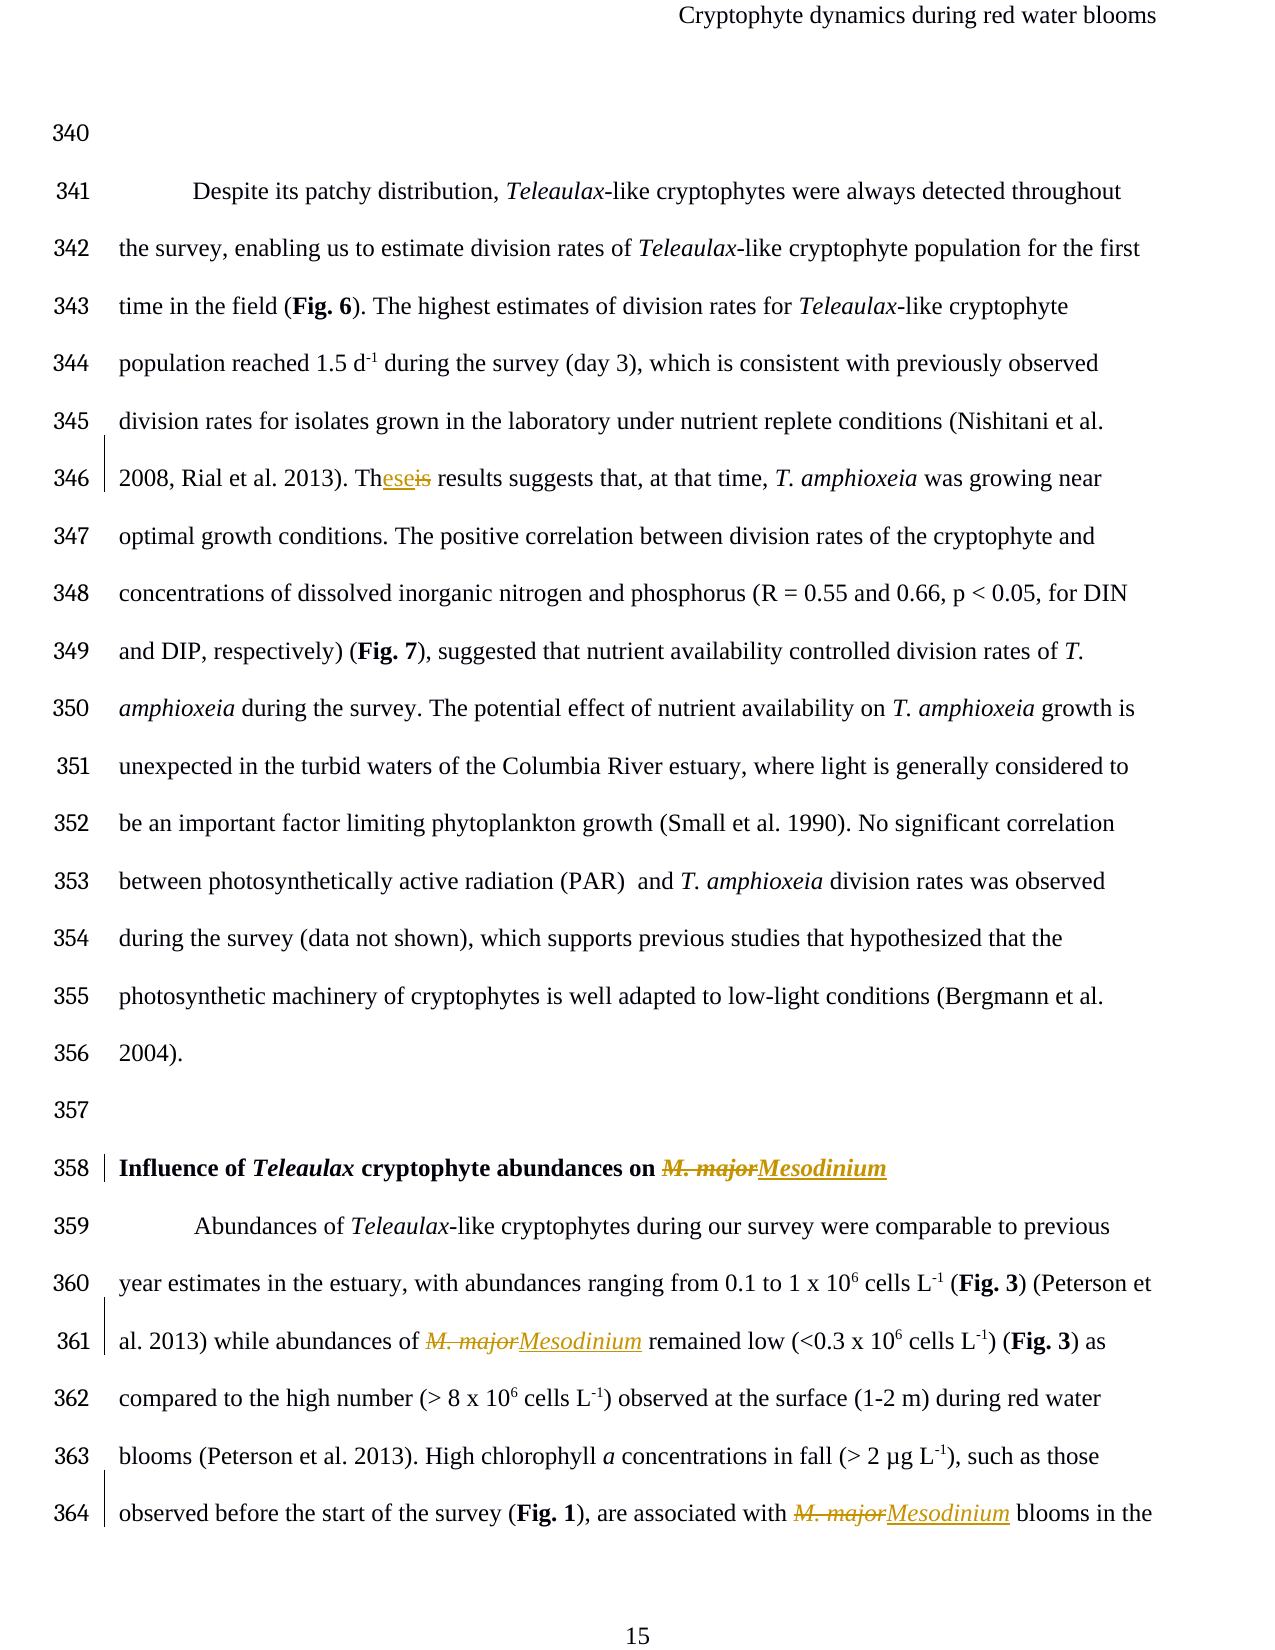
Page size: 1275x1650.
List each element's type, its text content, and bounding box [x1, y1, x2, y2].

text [118, 1211, 1156, 1527]
text Despite its patchy distribution, Teleaulax-like cryptophytes were always detected throughout the survey, enabling us to estimate division rates of Teleaulax-like cryptophyte population for the first time in the field (Fig. 6). The highest estimates of division rates for Teleaulax-like cryptophyte population reached 1.5 d-1 during the survey (day 3), which is consistent with previously observed division rates for isolates grown in the laboratory under nutrient replete conditions (Nishitani et al. 2008, Rial et al. 2013). Th results suggests that, at that time, T. amphioxeia was growing near optimal growth conditions. The positive correlation between division rates of the cryptophyte and concentrations of dissolved inorganic nitrogen and phosphorus (R = 0.55 and 0.66, p < 0.05, for DIN and DIP, respectively) (Fig. 7), suggested that nutrient availability controlled division rates of T. amphioxeia during the survey. The potential effect of nutrient availability on T. amphioxeia growth is unexpected in the turbid waters of the Columbia River estuary, where light is generally considered to be an important factor limiting phytoplankton growth (Small et al. 1990). No significant correlation between photosynthetically active radiation (PAR) and T. amphioxeia division rates was observed during the survey (data not shown), which supports previous studies that hypothesized that the photosynthetic machinery of cryptophytes is well adapted to low-light conditions (Bergmann et al. 2004). [118, 176, 1156, 1067]
text Influence of Teleaulax cryptophyte abundances on [118, 1153, 1156, 1182]
